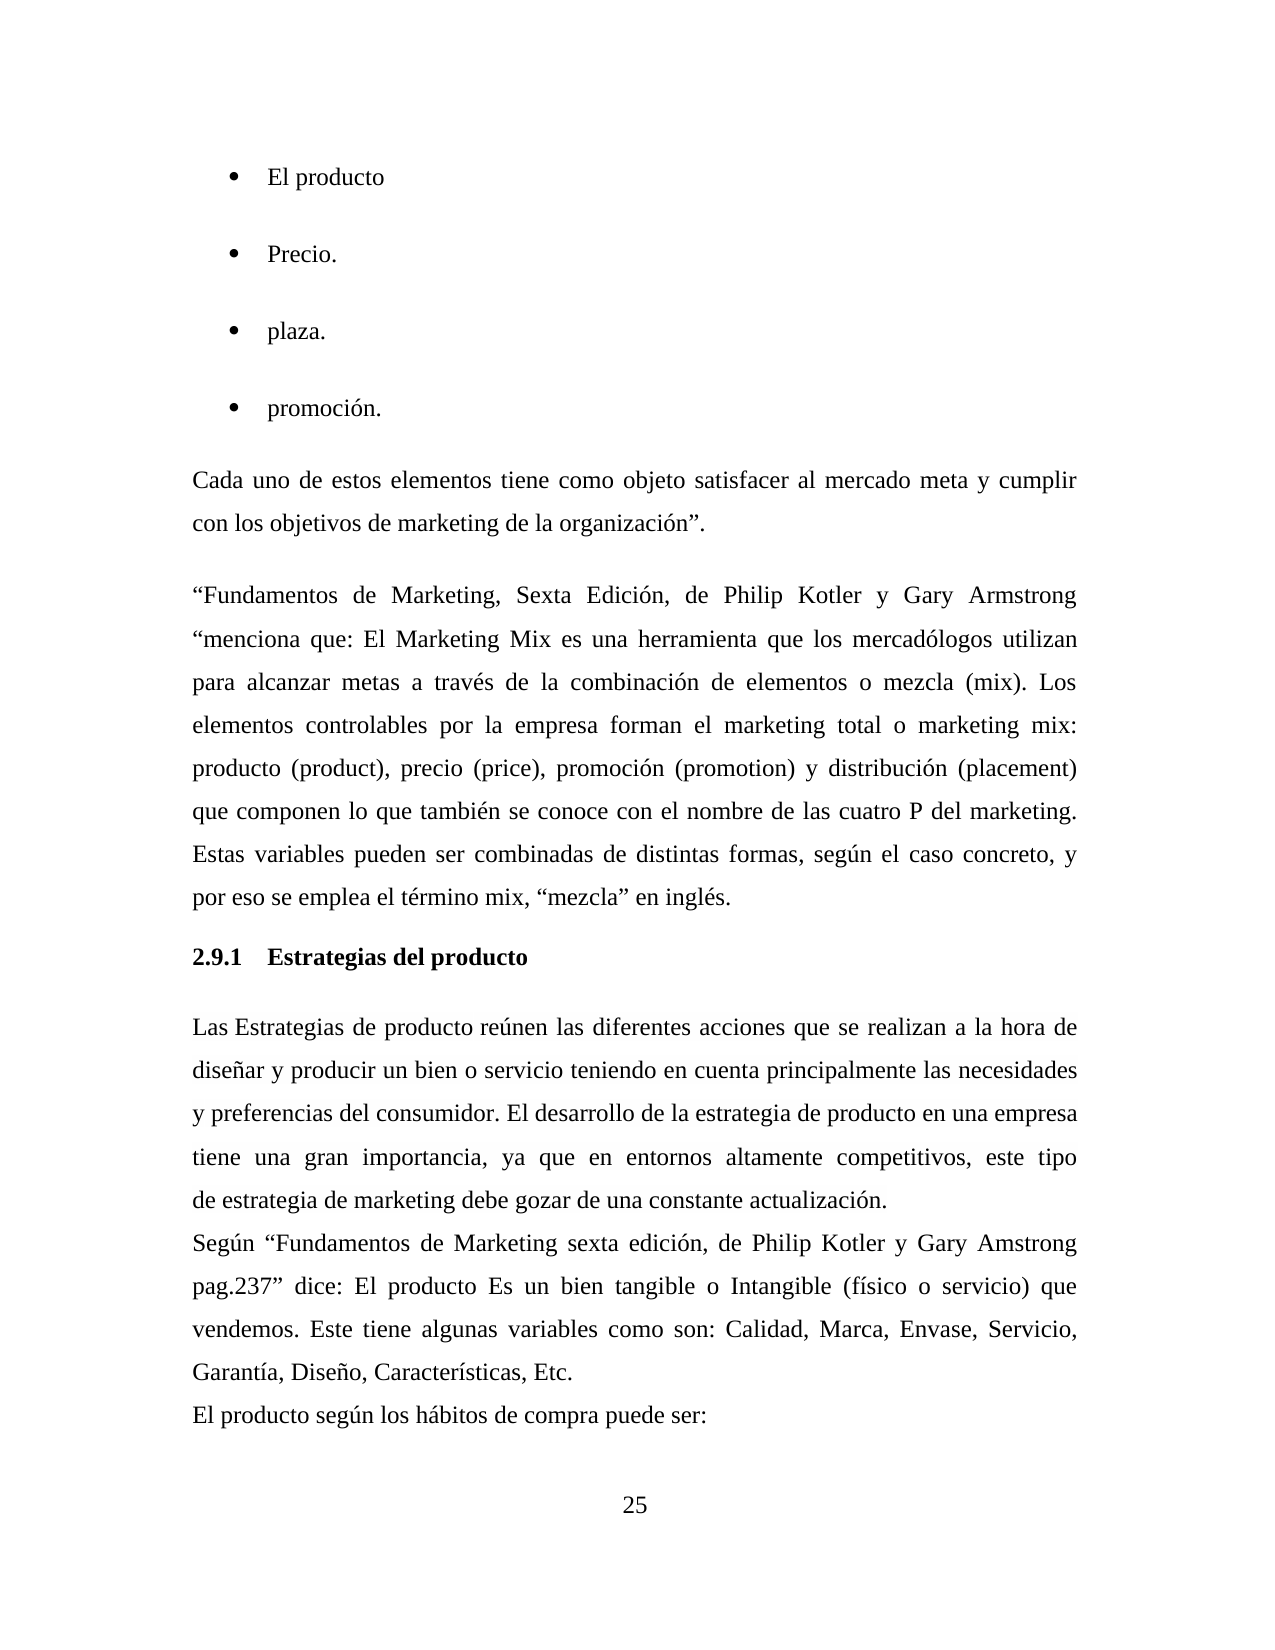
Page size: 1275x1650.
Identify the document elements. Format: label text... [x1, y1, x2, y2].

list plaza. [229, 316, 1078, 345]
list promoción. [229, 393, 1078, 422]
text Cada uno de estos elementos tiene como objeto satisfacer al mercado meta y cumplir con los objetivos de marketing de la organización”. [192, 465, 1078, 537]
text Las Estrategias de producto reúnen las diferentes acciones que se realizan a la hora de diseñar y producir un bien o servicio teniendo en cuenta principalmente las necesidades y preferencias del consumidor. El desarrollo de la estrategia de producto en una empresa tiene una gran importancia, ya que en entornos altamente competitivos, este tipo de estrategia de marketing debe gozar de una constante actualización. [192, 1084, 1078, 1142]
text Según “Fundamentos de Marketing sexta edición, de Philip Kotler y Gary Amstrong pag.237” dice: El producto Es un bien tangible o Intangible (físico o servicio) que vendemos. Este tiene algunas variables como son: Calidad, Marca, Envase, Servicio, Garantía, Diseño, Características, Etc. [192, 1257, 1078, 1386]
subtitle Estrategias del producto [192, 942, 1078, 971]
list Precio. [229, 239, 1078, 268]
text Las Estrategias de producto reúnen las diferentes acciones que se realizan a la hora de diseñar y producir un bien o servicio teniendo en cuenta principalmente las necesidades y preferencias del consumidor. El desarrollo de la estrategia de producto en una empresa tiene una gran importancia, ya que en entornos altamente competitivos, este tipo de estrategia de marketing debe gozar de una constante actualización. [192, 1012, 1078, 1055]
text “Fundamentos de Marketing, Sexta Edición, de Philip Kotler y Gary Armstrong “menciona que: El Marketing Mix es una herramienta que los mercadólogos utilizan para alcanzar metas a través de la combinación de elementos o mezcla (mix). Los elementos controlables por la empresa forman el marketing total o marketing mix: producto (product), precio (price), promoción (promotion) y distribución (placement) que componen lo que también se conoce con el nombre de las cuatro P del marketing. Estas variables pueden ser combinadas de distintas formas, según el caso concreto, y por eso se emplea el término mix, “mezcla” en inglés. [192, 581, 1078, 911]
text Las Estrategias de producto reúnen las diferentes acciones que se realizan a la hora de diseñar y producir un bien o servicio teniendo en cuenta principalmente las necesidades y preferencias del consumidor. El desarrollo de la estrategia de producto en una empresa tiene una gran importancia, ya que en entornos altamente competitivos, este tipo de estrategia de marketing debe gozar de una constante actualización. [192, 1170, 1078, 1213]
list El producto [229, 162, 1078, 191]
text El producto según los hábitos de compra puede ser: [192, 1400, 1078, 1429]
